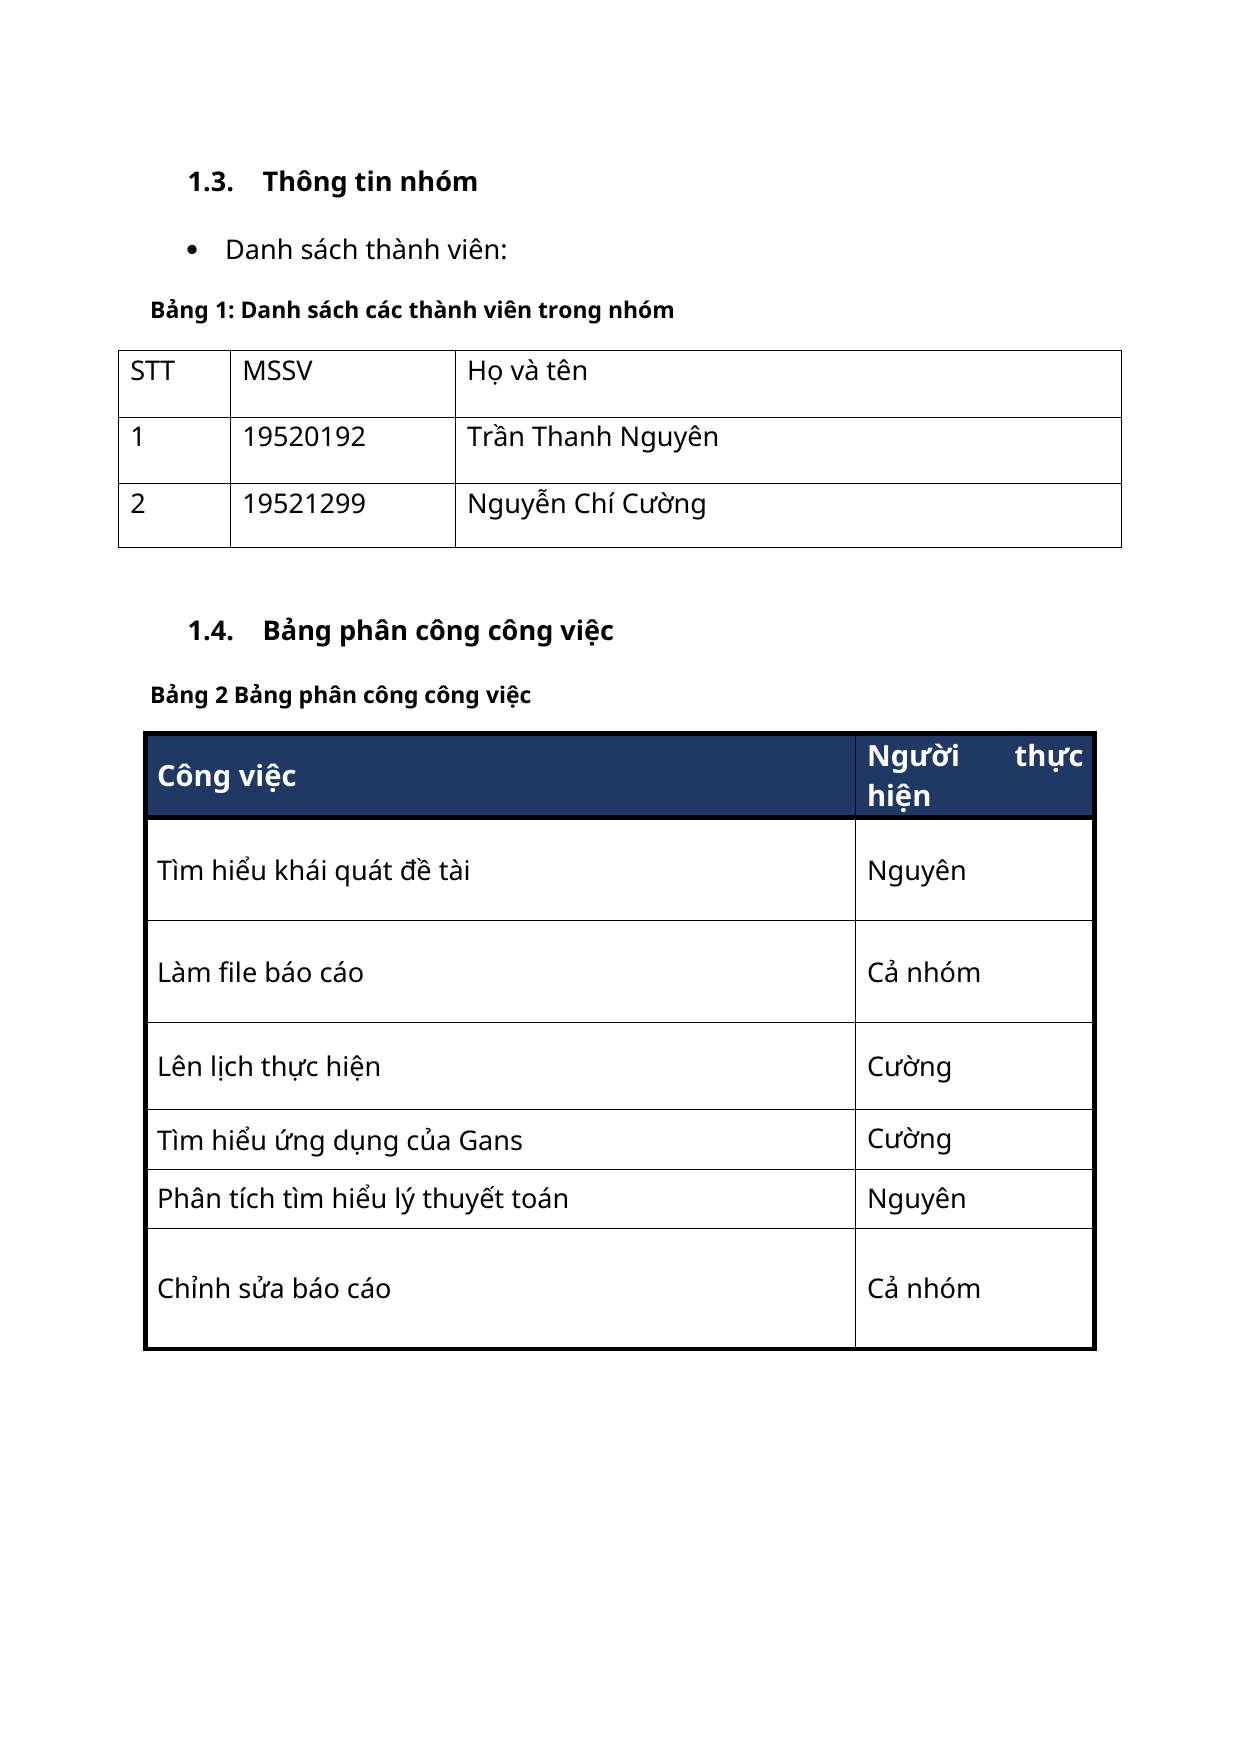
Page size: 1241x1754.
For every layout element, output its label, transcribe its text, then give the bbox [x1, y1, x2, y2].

table_cell Cường [856, 1023, 1092, 1109]
table_cell Phân tích tìm hiểu lý thuyết toán [148, 1170, 855, 1227]
text Bảng 1: Danh sách các thành viên trong nhóm [150, 293, 1090, 325]
table_header STT [119, 351, 230, 417]
table_cell Làm file báo cáo [148, 921, 855, 1022]
table_header MSSV [231, 351, 455, 417]
table_cell 19521299 [231, 484, 455, 547]
table_header Công việc [148, 736, 855, 815]
table_cell Nguyên [856, 820, 1092, 920]
text Bảng phân công công việc [187, 611, 1090, 648]
table_cell 2 [119, 484, 230, 547]
table_cell Cả nhóm [856, 1229, 1092, 1347]
list Danh sách thành viên: [187, 230, 1090, 267]
table_cell Cường [856, 1110, 1092, 1168]
table_cell Nguyễn Chí Cường [456, 484, 1121, 547]
table_cell Trần Thanh Nguyên [456, 418, 1121, 483]
text Bảng 2 Bảng phân công công việc [150, 679, 1090, 710]
table_header Người thực hiện [856, 736, 1092, 815]
table_cell 19520192 [231, 418, 455, 483]
table_cell Cả nhóm [856, 921, 1092, 1022]
table_header Họ và tên [456, 351, 1121, 417]
table_cell 1 [119, 418, 230, 483]
table_cell Lên lịch thực hiện [148, 1023, 855, 1109]
table_cell Tìm hiểu ứng dụng của Gans [148, 1110, 855, 1168]
table_cell Tìm hiểu khái quát đề tài [148, 820, 855, 920]
table_cell Chỉnh sửa báo cáo [148, 1229, 855, 1347]
table_cell Nguyên [856, 1170, 1092, 1227]
text Thông tin nhóm [187, 162, 1090, 199]
